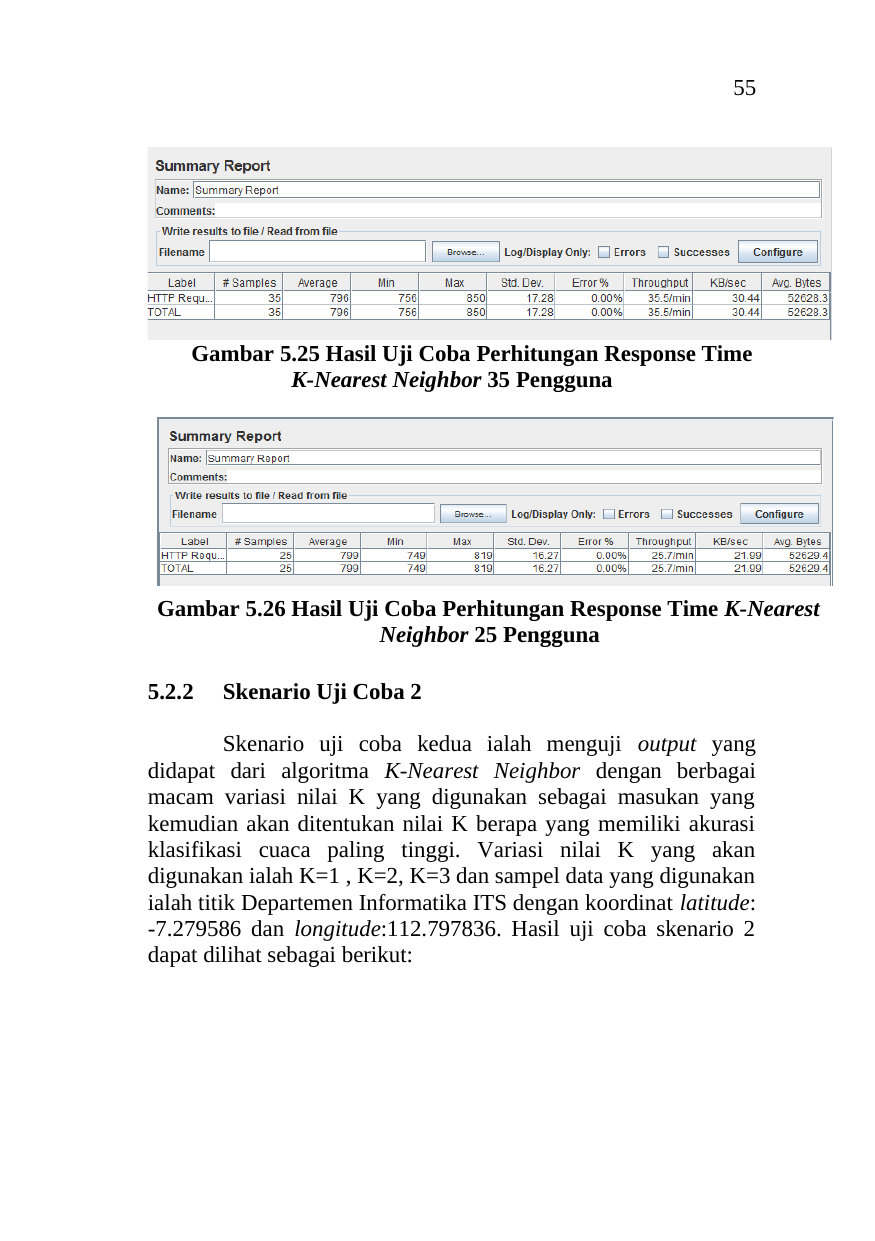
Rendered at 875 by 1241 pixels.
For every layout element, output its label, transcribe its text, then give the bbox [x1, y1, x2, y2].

text Skenario uji coba kedua ialah menguji output yang didapat dari algoritma K-Nearest Neighbor dengan berbagai macam variasi nilai K yang digunakan sebagai masukan yang kemudian akan ditentukan nilai K berapa yang memiliki akurasi klasifikasi cuaca paling tinggi. Variasi nilai K yang akan digunakan ialah K=1 , K=2, K=3 dan sampel data yang digunakan ialah titik Departemen Informatika ITS dengan koordinat latitude: -7.279586 dan longitude:112.797836. Hasil uji coba skenario 2 dapat dilihat sebagai berikut: [148, 731, 756, 968]
subtitle Skenario Uji Coba 2 [148, 678, 756, 704]
picture [147, 147, 832, 340]
picture [157, 417, 834, 586]
